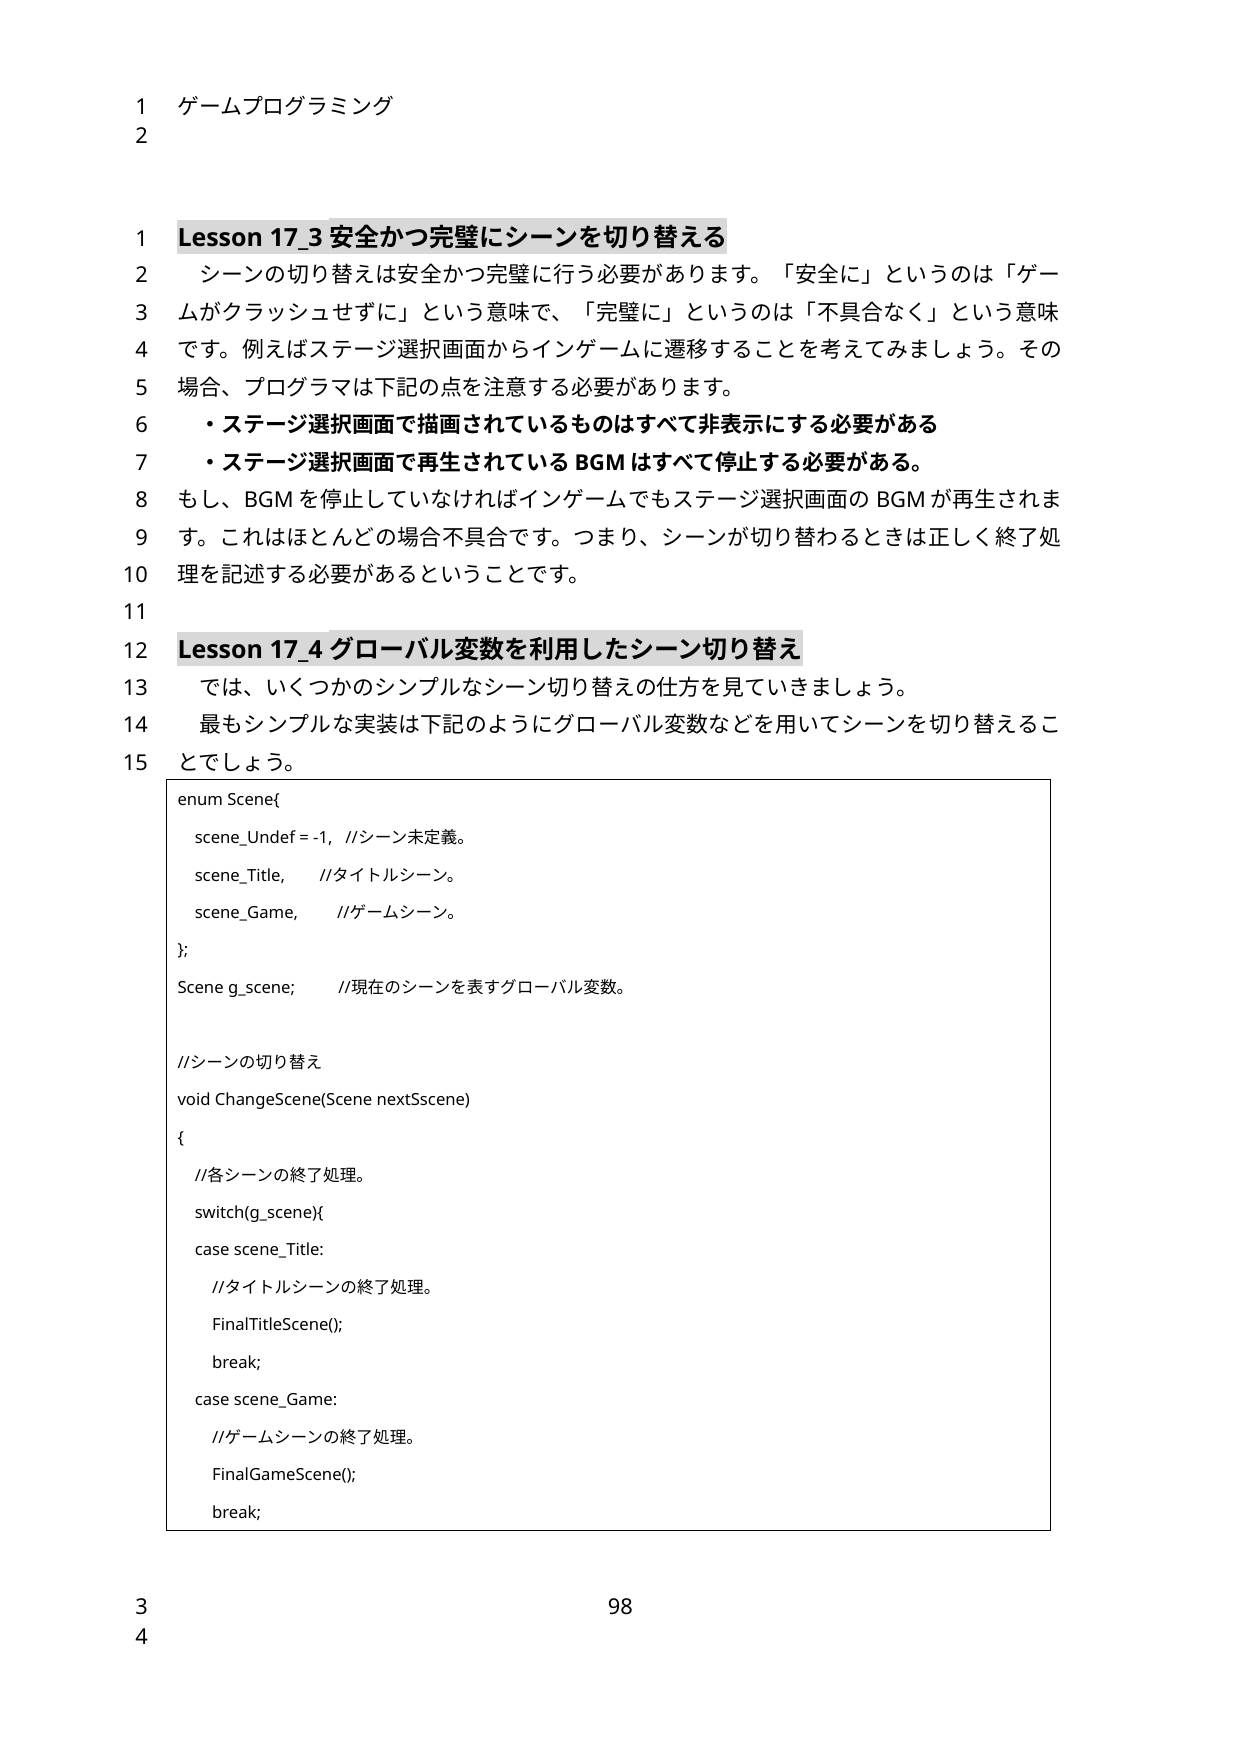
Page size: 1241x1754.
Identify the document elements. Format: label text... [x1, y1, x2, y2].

subtitle Lesson 17_3 安全かつ完璧にシーンを切り替える [177, 217, 1063, 254]
text ・ステージ選択画面で描画されているものはすべて非表示にする必要がある [177, 404, 1063, 442]
subtitle Lesson 17_4 グローバル変数を利用したシーン切り替え [177, 629, 1063, 667]
text もし、BGMを停止していなければインゲームでもステージ選択画面のBGMが再生されます。これはほとんどの場合不具合です。つまり、シーンが切り替わるときは正しく終了処理を記述する必要があるということです。 [177, 479, 1063, 592]
text ・ステージ選択画面で再生されているBGMはすべて停止する必要がある。 [177, 442, 1063, 479]
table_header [167, 780, 1050, 1530]
text シーンの切り替えは安全かつ完璧に行う必要があります。「安全に」というのは「ゲームがクラッシュせずに」という意味で、「完璧に」というのは「不具合なく」という意味です。例えばステージ選択画面からインゲームに遷移することを考えてみましょう。その場合、プログラマは下記の点を注意する必要があります。 [177, 254, 1063, 404]
text 最もシンプルな実装は下記のようにグローバル変数などを用いてシーンを切り替えることでしょう。 [177, 704, 1063, 779]
text では、いくつかのシンプルなシーン切り替えの仕方を見ていきましょう。 [177, 667, 1063, 704]
